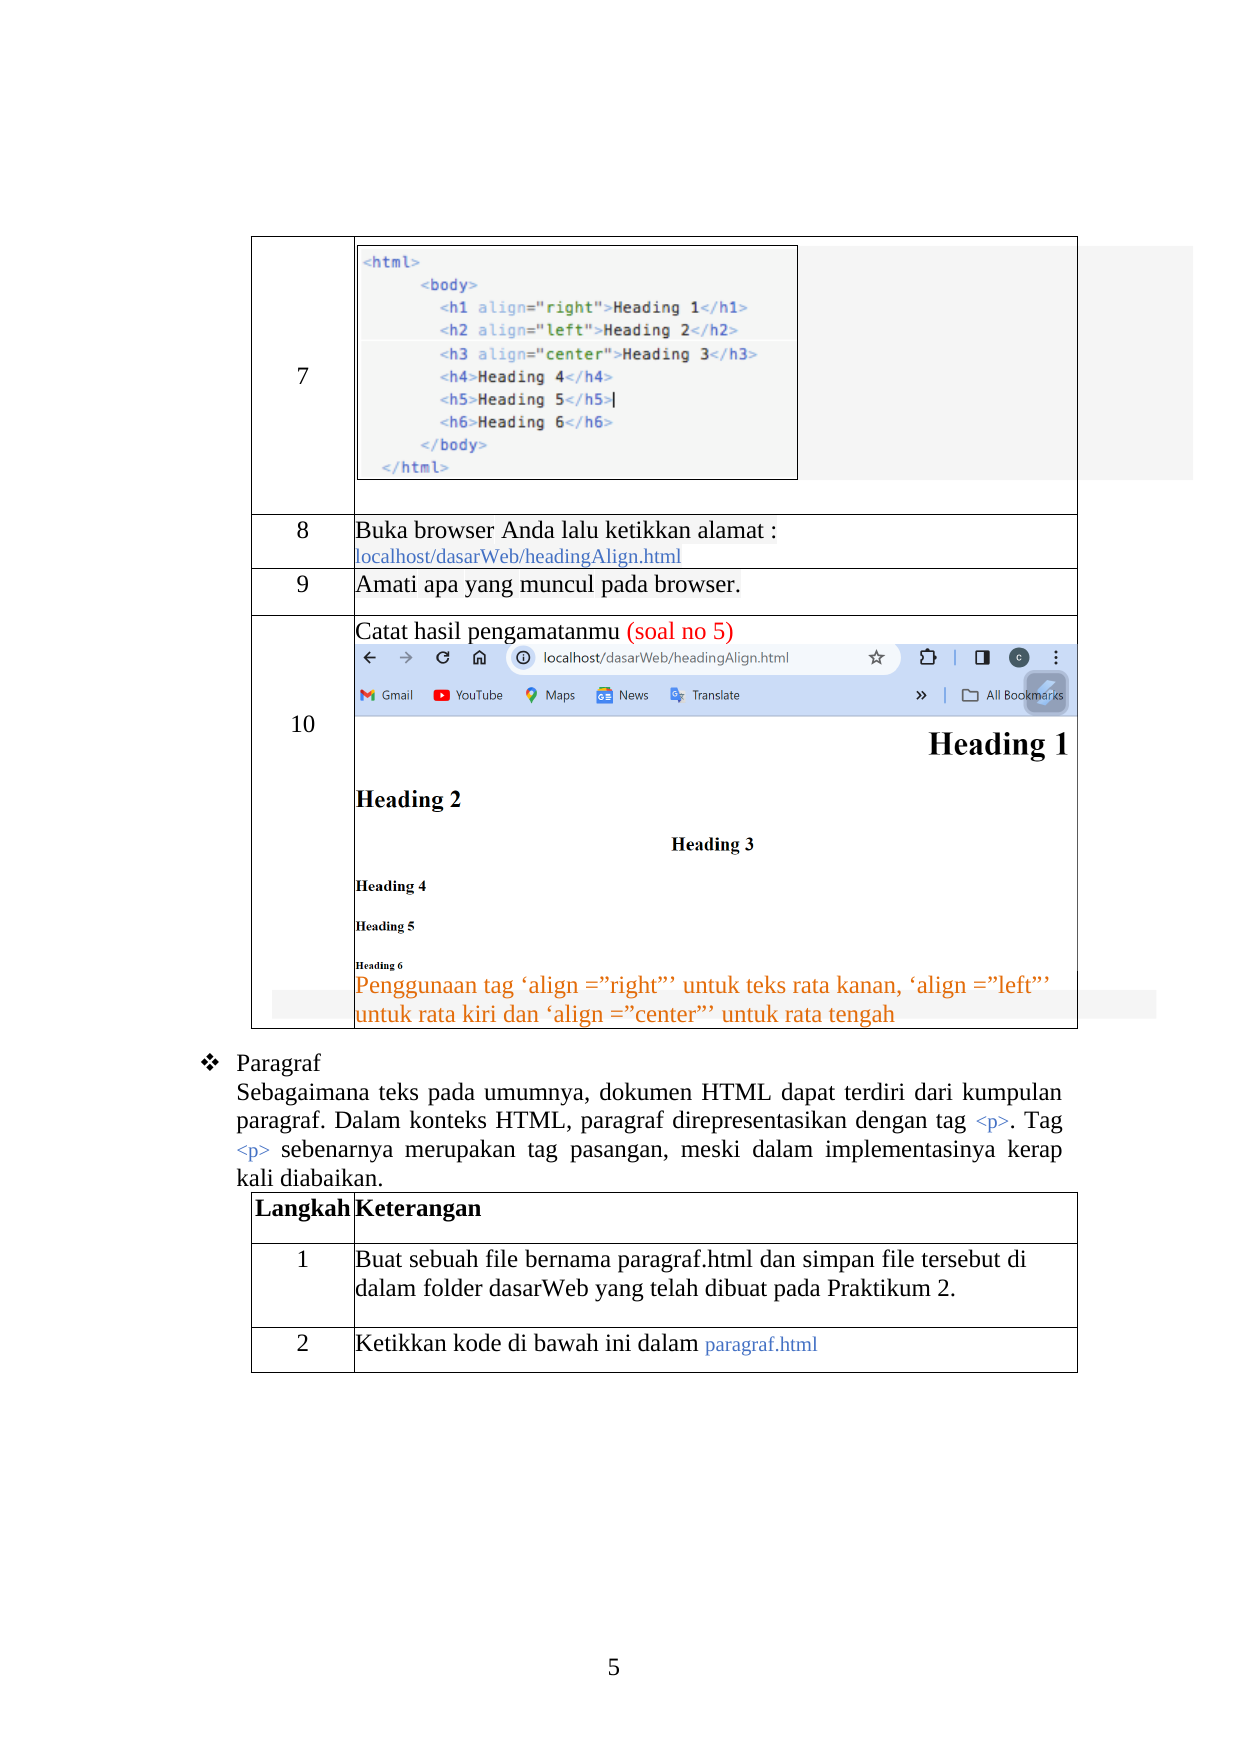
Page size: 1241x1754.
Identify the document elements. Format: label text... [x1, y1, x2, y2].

table_cell Buka browser Anda lalu ketikkan alamat : localhost/dasarWeb/headingAlign.html [682, 515, 1077, 568]
table_cell Catat hasil pengamatanmu (soal no 5) Penggunaan tag ‘align =”right”’ untuk teks rata kanan, ‘align =”left”’ untuk rata kiri dan ‘align =”center”’ untuk rata tengah [355, 971, 1077, 1028]
table_cell 9 [252, 569, 354, 615]
text Sebagaimana teks pada umumnya, dokumen HTML dapat terdiri dari kumpulan paragraf. Dalam konteks HTML, paragraf direpresentasikan dengan tag <p>. Tag <p> sebenarnya merupakan tag pasangan, meski dalam implementasinya kerap kali diabaikan. [236, 1077, 1063, 1192]
table_header Langkah [252, 1193, 354, 1243]
table_header Keterangan [355, 1193, 1077, 1243]
table_cell Buat sebuah file bernama paragraf.html dan simpan file tersebut di dalam folder dasarWeb yang telah dibuat pada Praktikum 2. [355, 1244, 1077, 1327]
table_cell Amati apa yang muncul pada browser. [355, 569, 1077, 615]
picture [355, 644, 1078, 971]
table_cell [355, 237, 1077, 514]
table_cell 10 [252, 616, 354, 1028]
table_cell 7 [252, 237, 354, 514]
table_cell 8 [252, 515, 354, 568]
list Paragraf [199, 1048, 1063, 1077]
table_cell 2 [252, 1328, 354, 1372]
table_cell Ketikkan kode di bawah ini dalam paragraf.html [355, 1328, 1077, 1372]
table_cell Catat hasil pengamatanmu (soal no 5) Penggunaan tag ‘align =”right”’ untuk teks rata kanan, ‘align =”left”’ untuk rata kiri dan ‘align =”center”’ untuk rata tengah [355, 616, 1077, 644]
table_cell 1 [252, 1244, 354, 1327]
